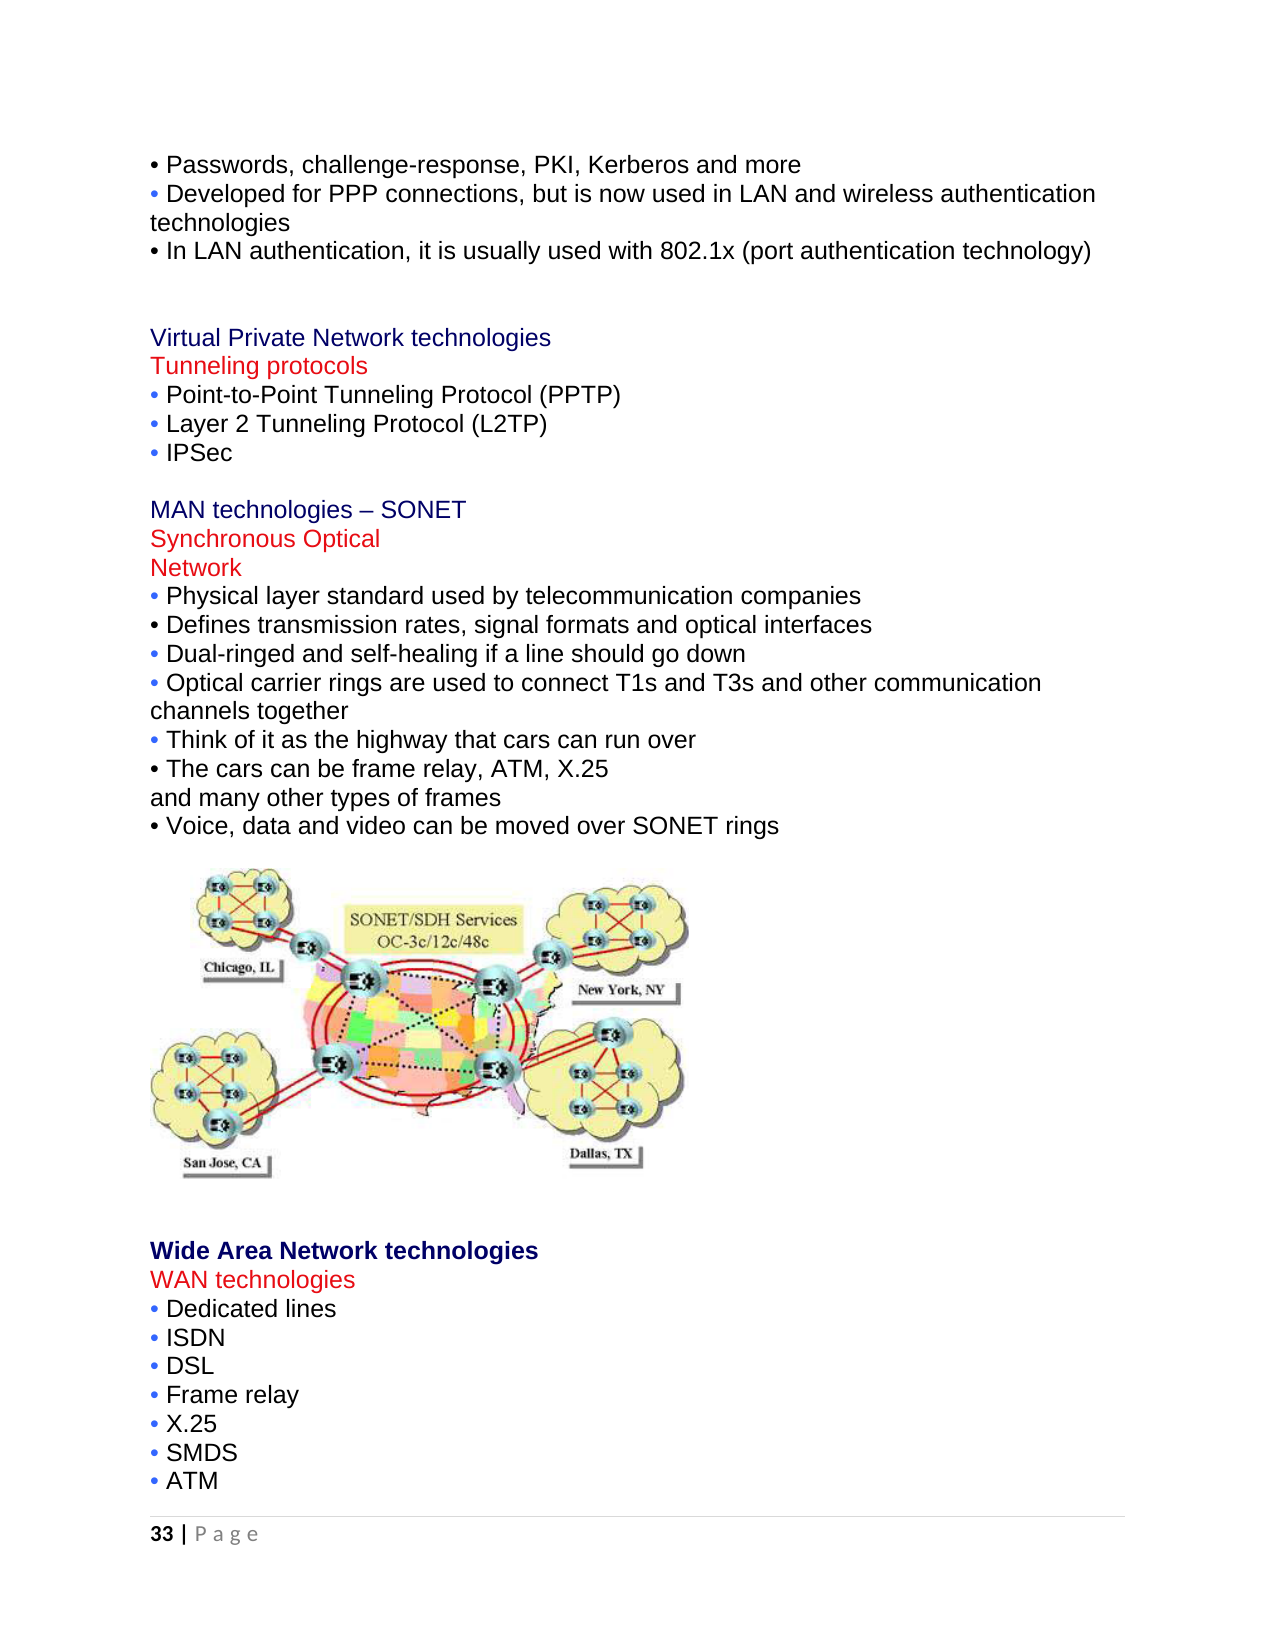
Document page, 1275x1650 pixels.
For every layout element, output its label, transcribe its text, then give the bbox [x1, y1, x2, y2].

text Synchronous Optical [150, 524, 1125, 552]
text MAN technologies – SONET [150, 495, 1125, 524]
text • Passwords, challenge-response, PKI, Kerberos and more [150, 150, 1125, 179]
text • Voice, data and video can be moved over SONET rings [150, 811, 1125, 840]
text Network [150, 552, 1125, 581]
text • DSL [150, 1351, 1125, 1380]
text and many other types of frames [150, 782, 1125, 811]
text • Layer 2 Tunneling Protocol (L2TP) [150, 409, 1125, 437]
text • Think of it as the highway that cars can run over [150, 725, 1125, 754]
text Wide Area Network technologies [150, 1236, 1125, 1265]
text • SMDS [150, 1437, 1125, 1466]
text • Point-to-Point Tunneling Protocol (PPTP) [150, 380, 1125, 409]
text WAN technologies [150, 1265, 1125, 1294]
text • Developed for PPP connections, but is now used in LAN and wireless authentication technologies [150, 179, 1125, 236]
text Tunneling protocols [150, 351, 1125, 380]
text • Dual-ringed and self-healing if a line should go down [150, 639, 1125, 667]
text • Dedicated lines [150, 1294, 1125, 1322]
text • In LAN authentication, it is usually used with 802.1x (port authentication technology) [150, 236, 1125, 265]
text • Defines transmission rates, signal formats and optical interfaces [150, 610, 1125, 639]
text • X.25 [150, 1409, 1125, 1437]
text • ATM [150, 1466, 1125, 1495]
text • ISDN [150, 1322, 1125, 1351]
text Virtual Private Network technologies [150, 322, 1125, 351]
text • Frame relay [150, 1380, 1125, 1409]
text • Optical carrier rings are used to connect T1s and T3s and other communication channels together [150, 667, 1125, 725]
text • IPSec [150, 437, 1125, 466]
text • The cars can be frame relay, ATM, X.25 [150, 754, 1125, 782]
text • Physical layer standard used by telecommunication companies [150, 581, 1125, 610]
